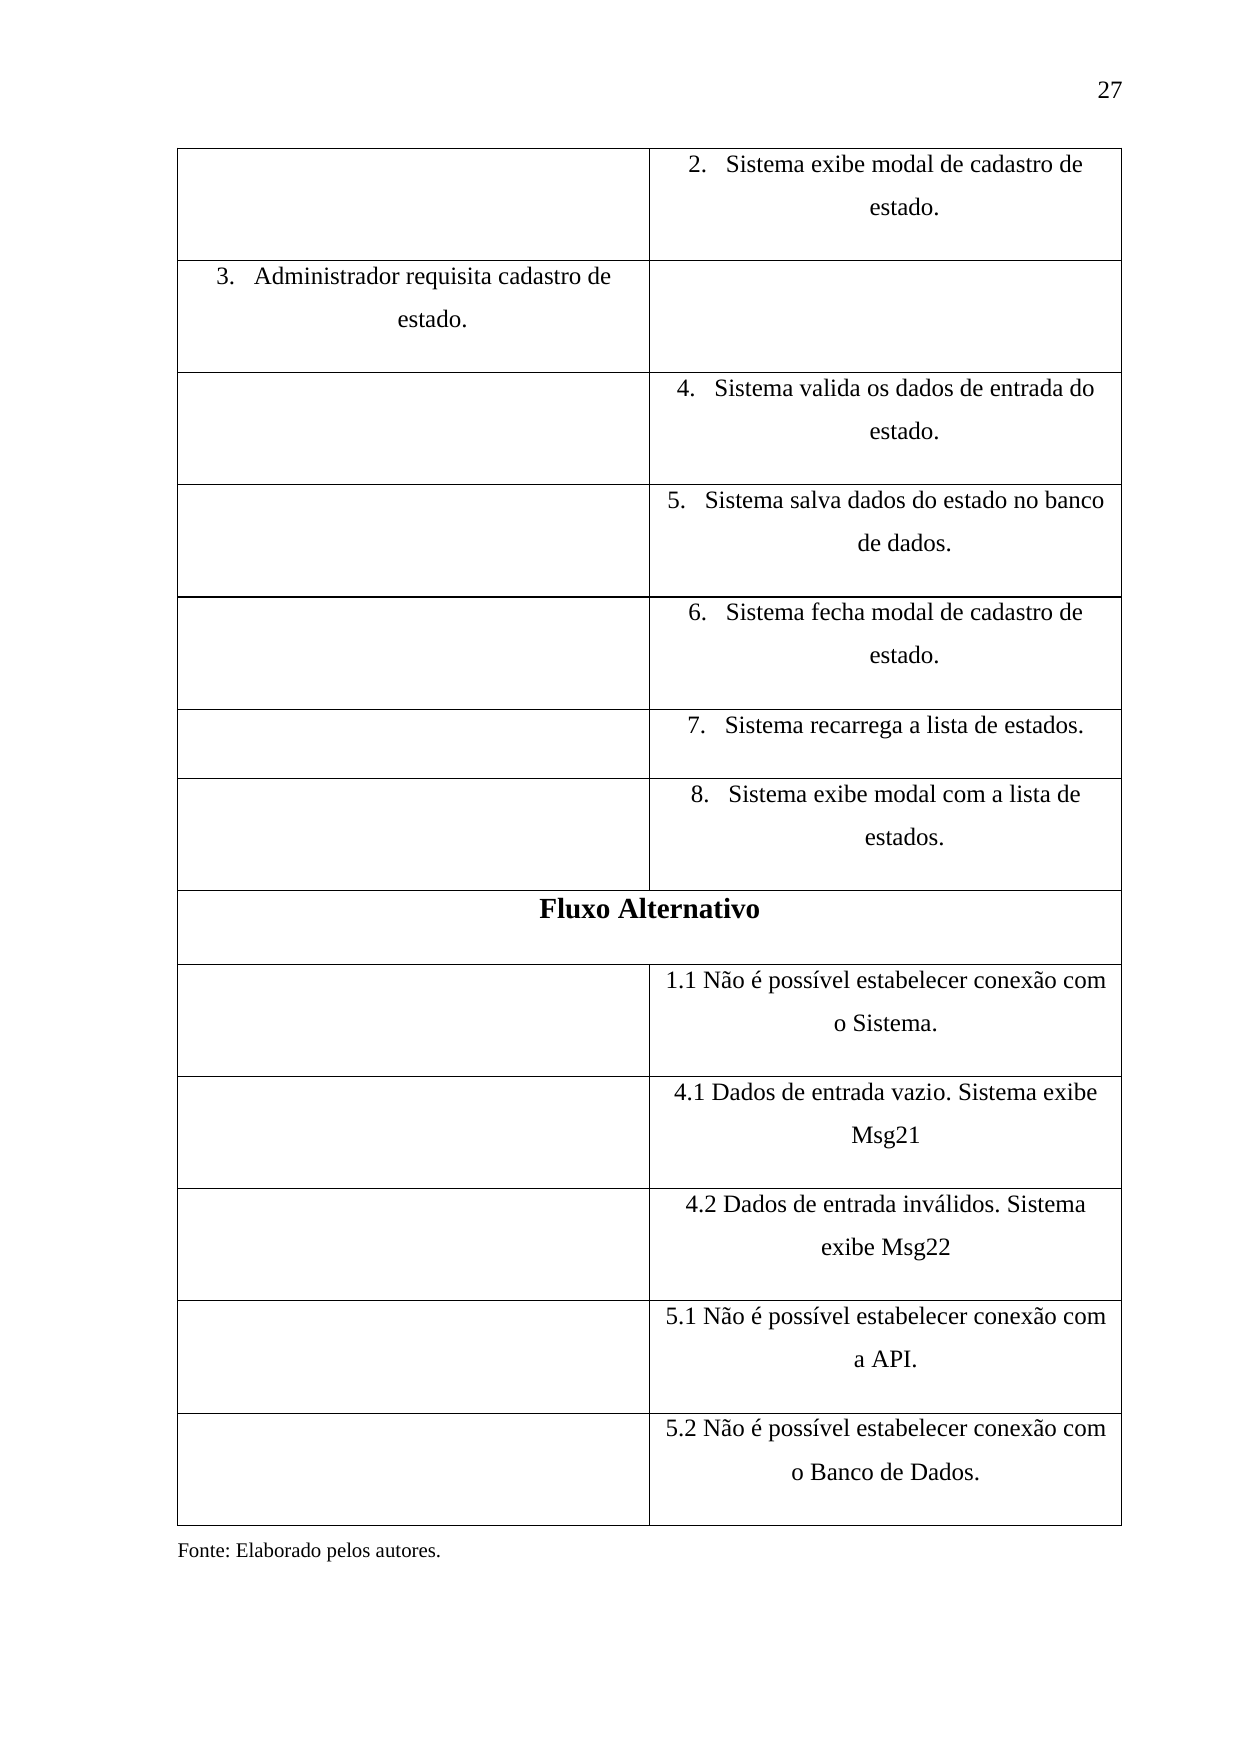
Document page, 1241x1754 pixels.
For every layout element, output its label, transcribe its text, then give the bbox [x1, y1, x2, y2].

table_cell [178, 373, 649, 484]
table_cell [178, 598, 649, 709]
table_cell [178, 485, 649, 596]
table_cell [178, 710, 649, 778]
table_cell Sistema exibe modal de cadastro de estado. [650, 149, 1121, 260]
table_cell [178, 1301, 649, 1412]
table_cell Sistema recarrega a lista de estados. [650, 710, 1121, 778]
table_cell [178, 965, 649, 1076]
table_cell Fluxo Alternativo [178, 891, 1121, 964]
table_cell Sistema valida os dados de entrada do estado. [650, 373, 1121, 484]
table_cell Sistema exibe modal com a lista de estados. [650, 779, 1121, 890]
table_cell Sistema salva dados do estado no banco de dados. [650, 485, 1121, 596]
table_cell [178, 1077, 649, 1188]
table_cell [650, 261, 1121, 372]
table_cell 1.1 Não é possível estabelecer conexão com o Sistema. [650, 965, 1121, 1076]
table_cell Administrador requisita cadastro de estado. [178, 261, 649, 372]
table_cell [178, 779, 649, 890]
table_cell [178, 1414, 649, 1525]
table_cell [178, 1189, 649, 1300]
table_cell 4.1 Dados de entrada vazio. Sistema exibe Msg21 [650, 1077, 1121, 1188]
table_cell Sistema fecha modal de cadastro de estado. [650, 598, 1121, 709]
table_cell 5.1 Não é possível estabelecer conexão com a API. [650, 1301, 1121, 1412]
table_cell [178, 149, 649, 260]
table_cell 5.2 Não é possível estabelecer conexão com o Banco de Dados. [650, 1414, 1121, 1525]
text Fonte: Elaborado pelos autores. [177, 1538, 1122, 1562]
table_cell 4.2 Dados de entrada inválidos. Sistema exibe Msg22 [650, 1189, 1121, 1300]
